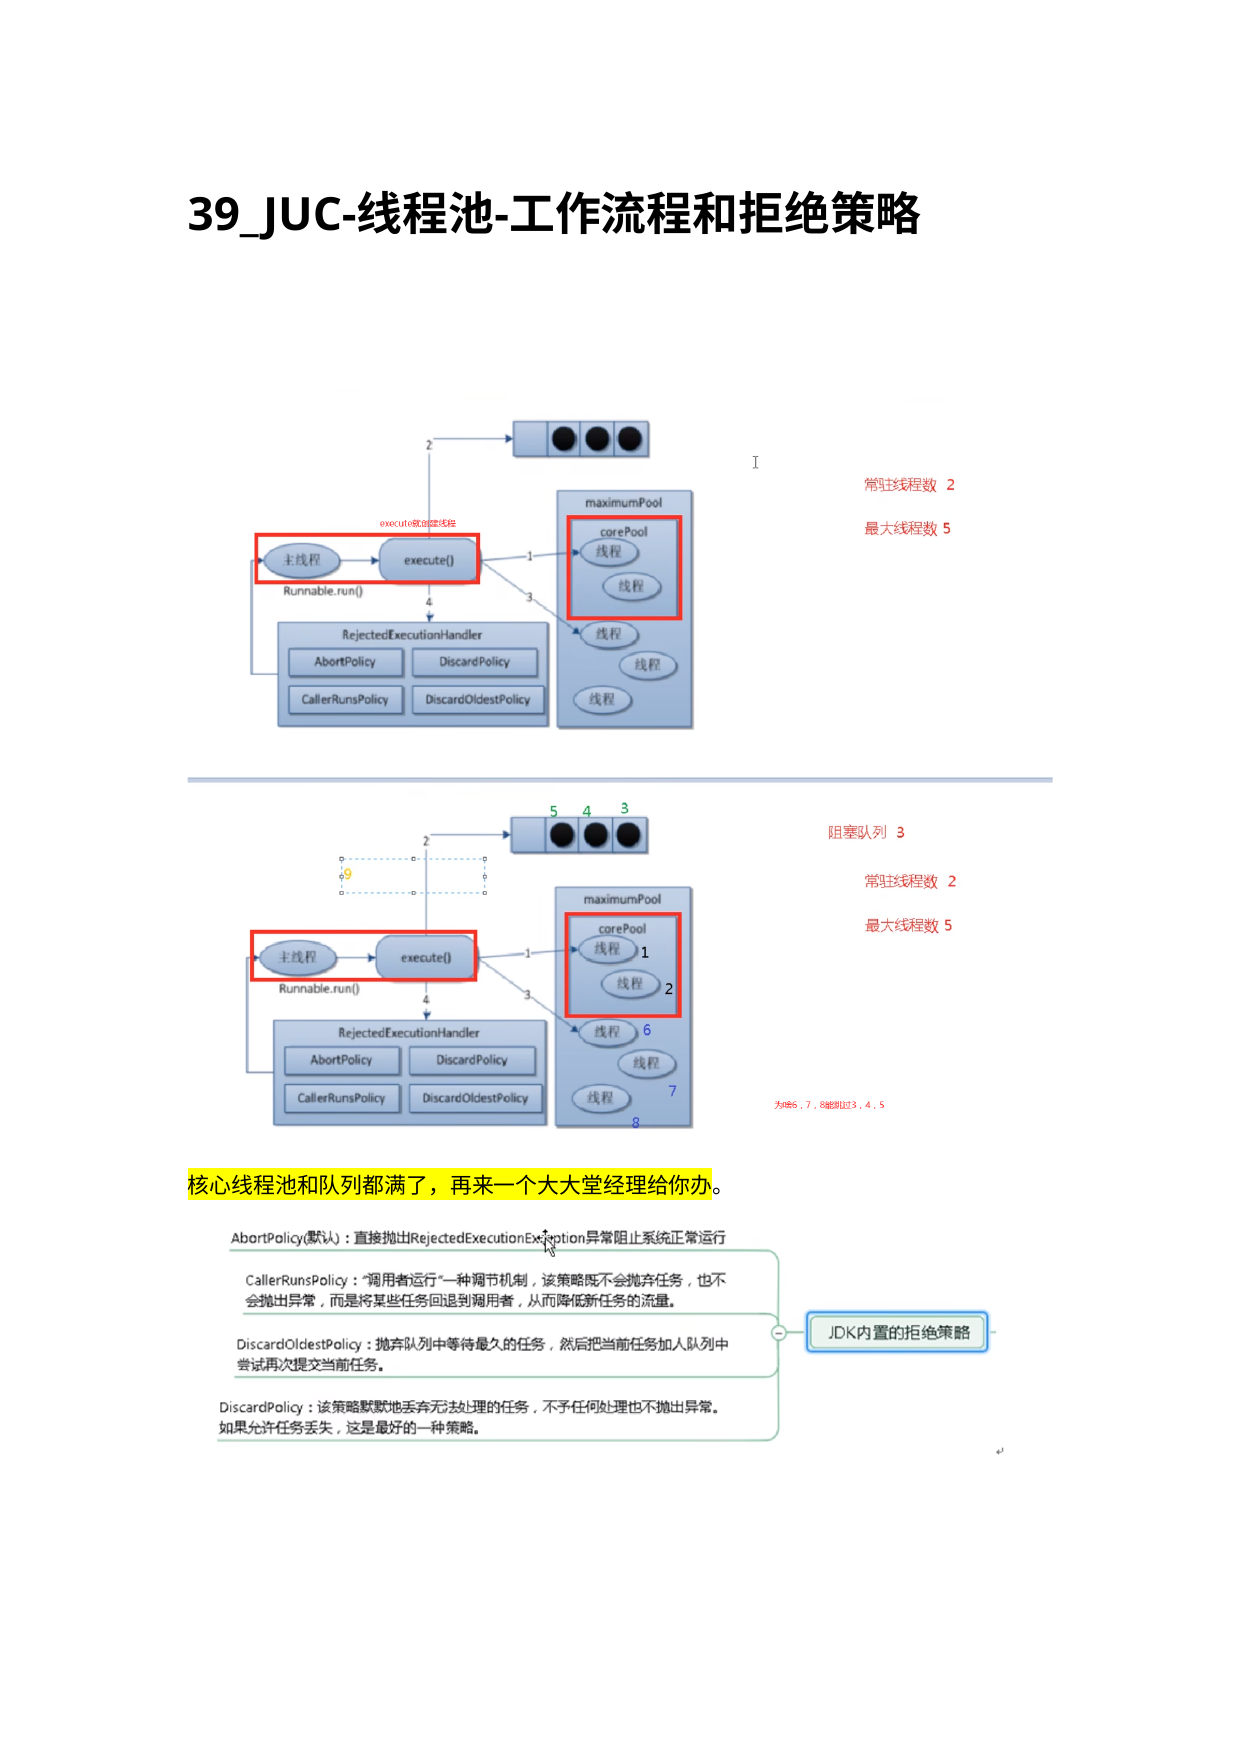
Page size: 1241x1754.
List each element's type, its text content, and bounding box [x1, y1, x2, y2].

text 核心线程池和队列都满了，再来一个大大堂经理给你办。 [712, 1168, 1053, 1200]
picture [187, 1200, 1053, 1459]
subtitle 39_JUC-线程池-工作流程和拒绝策略 [187, 162, 1053, 259]
picture [187, 777, 1053, 1153]
picture [187, 387, 1053, 762]
